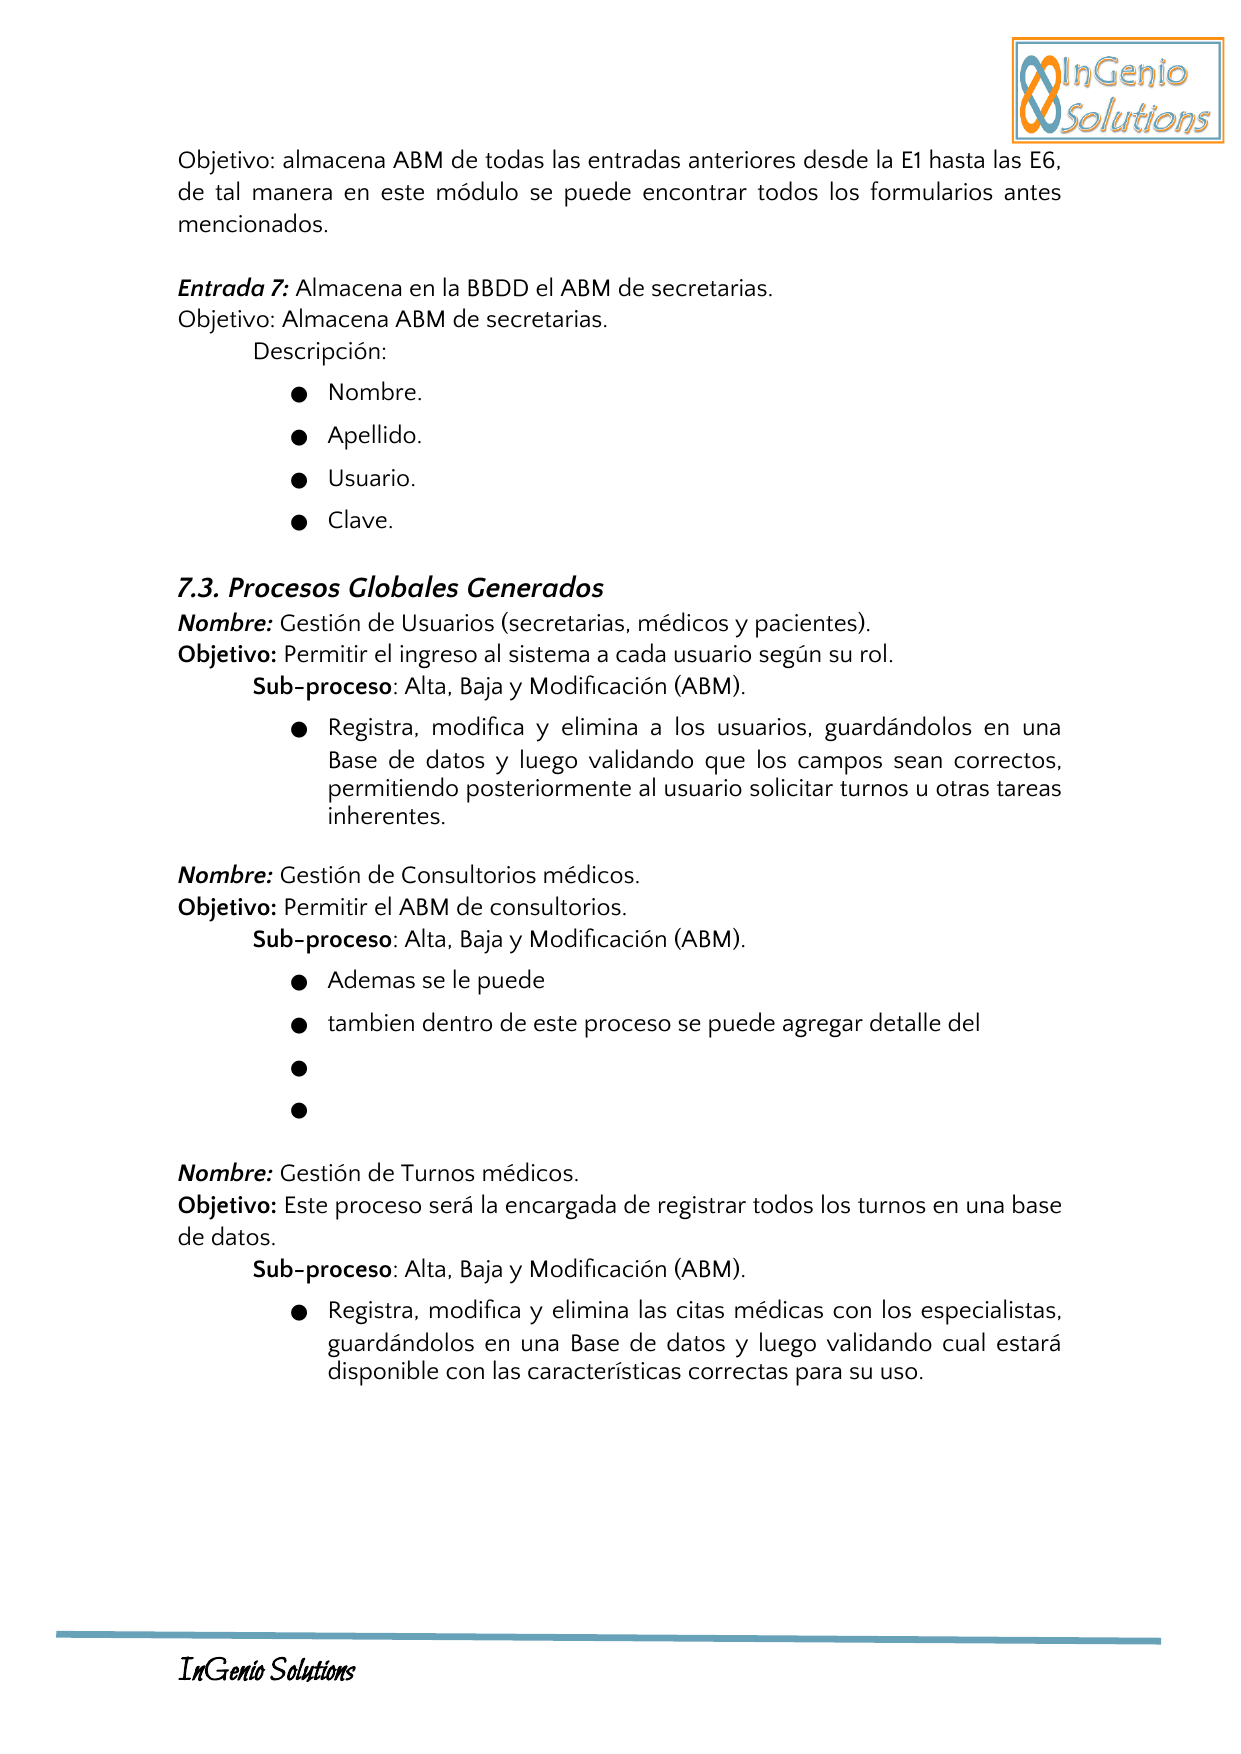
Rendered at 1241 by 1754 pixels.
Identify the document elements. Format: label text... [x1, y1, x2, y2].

text Descripción: [177, 338, 1063, 366]
text Nombre: Gestión de Consultorios médicos. [177, 863, 1063, 890]
list Ademas se le puede [290, 958, 1063, 1001]
text Sub-proceso: Alta, Baja y Modificación (ABM). [177, 926, 1063, 954]
text Sub-proceso: Alta, Baja y Modificación (ABM). [177, 673, 1063, 701]
text Objetivo: Almacena ABM de secretarias. [177, 306, 1063, 334]
text Nombre: Gestión de Usuarios (secretarias, médicos y pacientes). [177, 610, 1063, 637]
text Nombre: Gestión de Turnos médicos. [177, 1161, 1063, 1188]
list Apellido. [290, 413, 1063, 455]
text Sub-proceso: Alta, Baja y Modificación (ABM). [177, 1256, 1063, 1283]
list Usuario. [290, 455, 1063, 498]
text Objetivo: Permitir el ABM de consultorios. [177, 894, 1063, 922]
text Objetivo: Este proceso será la encargada de registrar todos los turnos en una base de datos. [177, 1192, 1063, 1252]
list Registra, modifica y elimina a los usuarios, guardándolos en una Base de datos y luego validando que los campos sean correctos, permitiendo posteriormente al usuario solicitar turnos u otras tareas inherentes. [290, 705, 1063, 831]
text Objetivo: almacena ABM de todas las entradas anteriores desde la E1 hasta las E6, de tal manera en este módulo se puede encontrar todos los formularios antes mencionados. [177, 148, 1063, 239]
list tambien dentro de este proceso se puede agregar detalle del [290, 1001, 1063, 1043]
text Objetivo: Permitir el ingreso al sistema a cada usuario según su rol. [177, 641, 1063, 669]
list Clave. [290, 498, 1063, 541]
text 7.3. Procesos Globales Generados [177, 573, 1063, 605]
list Registra, modifica y elimina las citas médicas con los especialistas, guardándolos en una Base de datos y luego validando cual estará disponible con las características correctas para su uso. [290, 1288, 1063, 1386]
list Nombre. [290, 370, 1063, 413]
text Entrada 7: Almacena en la BBDD el ABM de secretarias. [177, 275, 1063, 302]
picture [1011, 37, 1225, 146]
